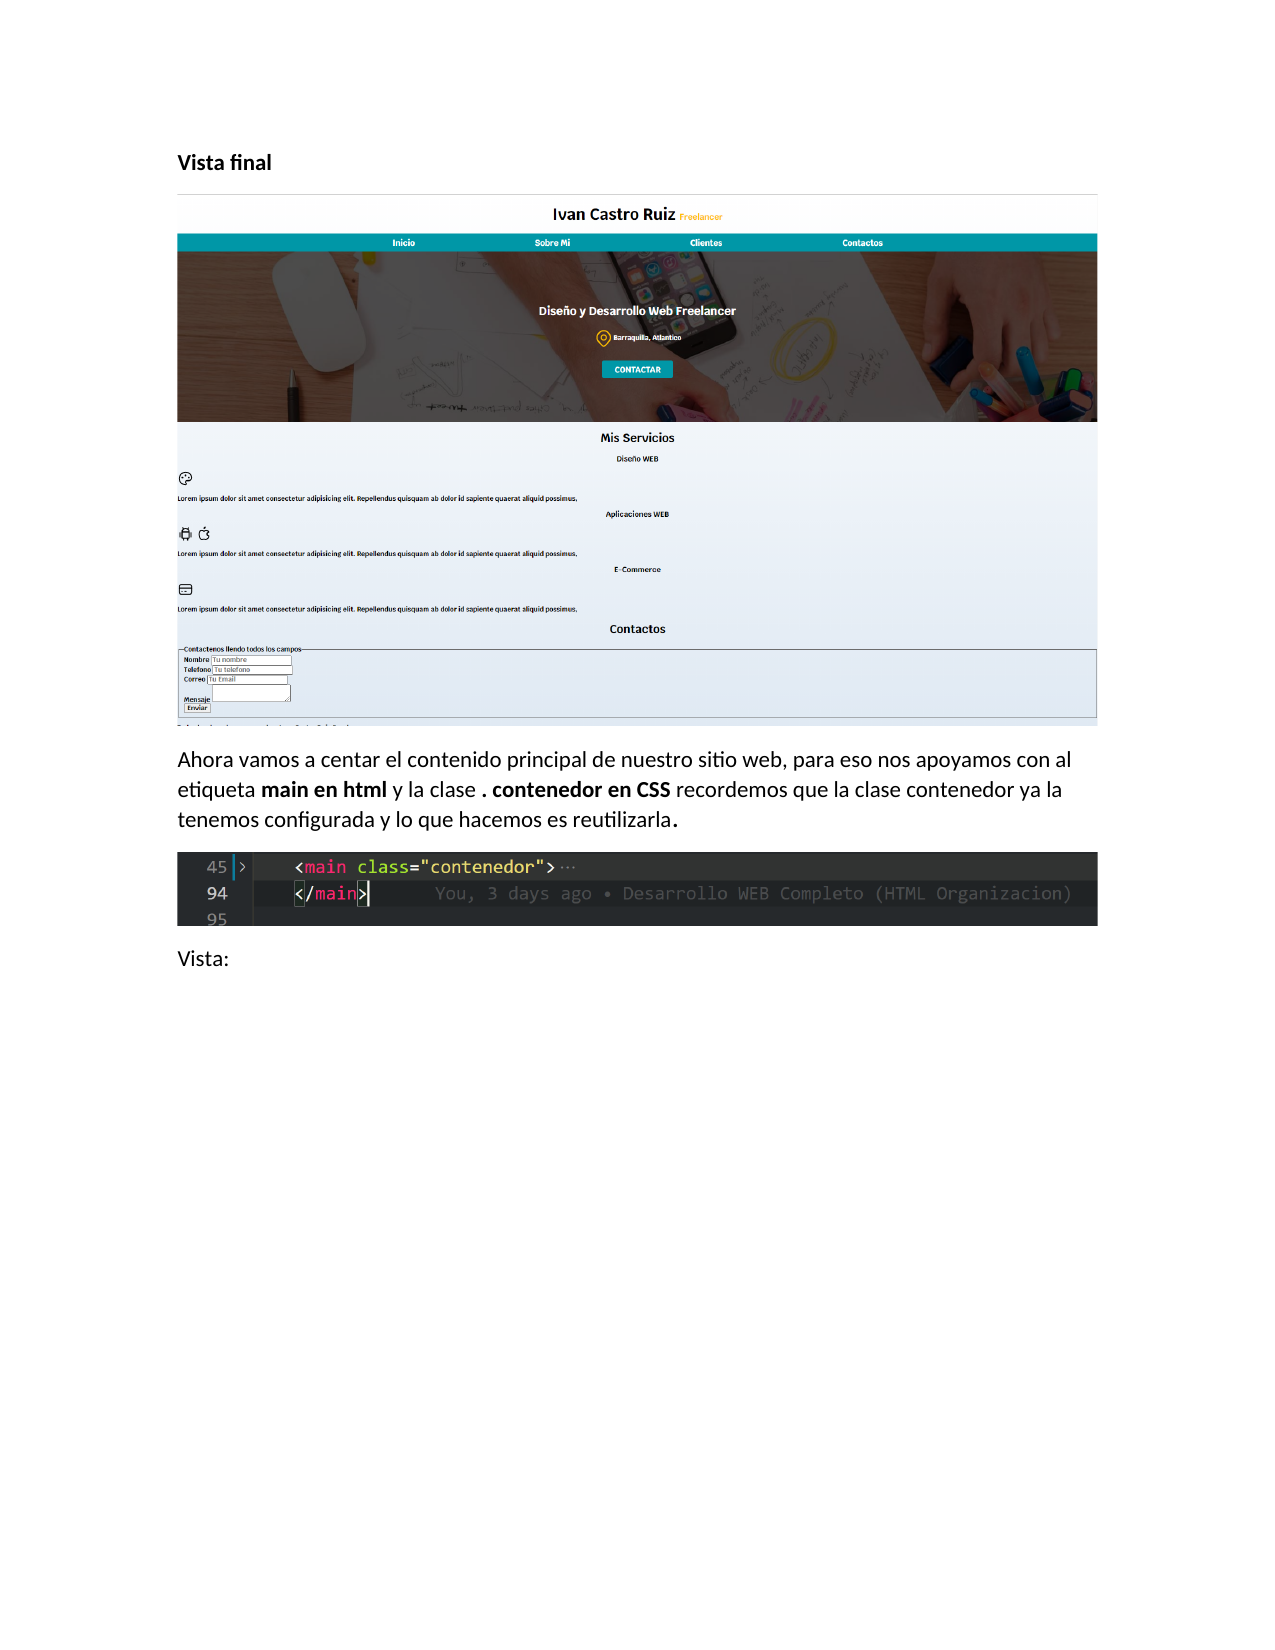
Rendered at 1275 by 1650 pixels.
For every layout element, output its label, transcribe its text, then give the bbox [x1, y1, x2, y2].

text Ahora vamos a centar el contenido principal de nuestro sitio web, para eso nos apoyamos con al etiqueta main en html y la clase . contenedor en CSS recordemos que la clase contenedor ya la tenemos configurada y lo que hacemos es reutilizarla. [177, 745, 1098, 833]
text Vista: [177, 944, 1098, 973]
picture [177, 852, 1098, 926]
picture [177, 194, 1098, 726]
text Vista final [177, 148, 1098, 176]
